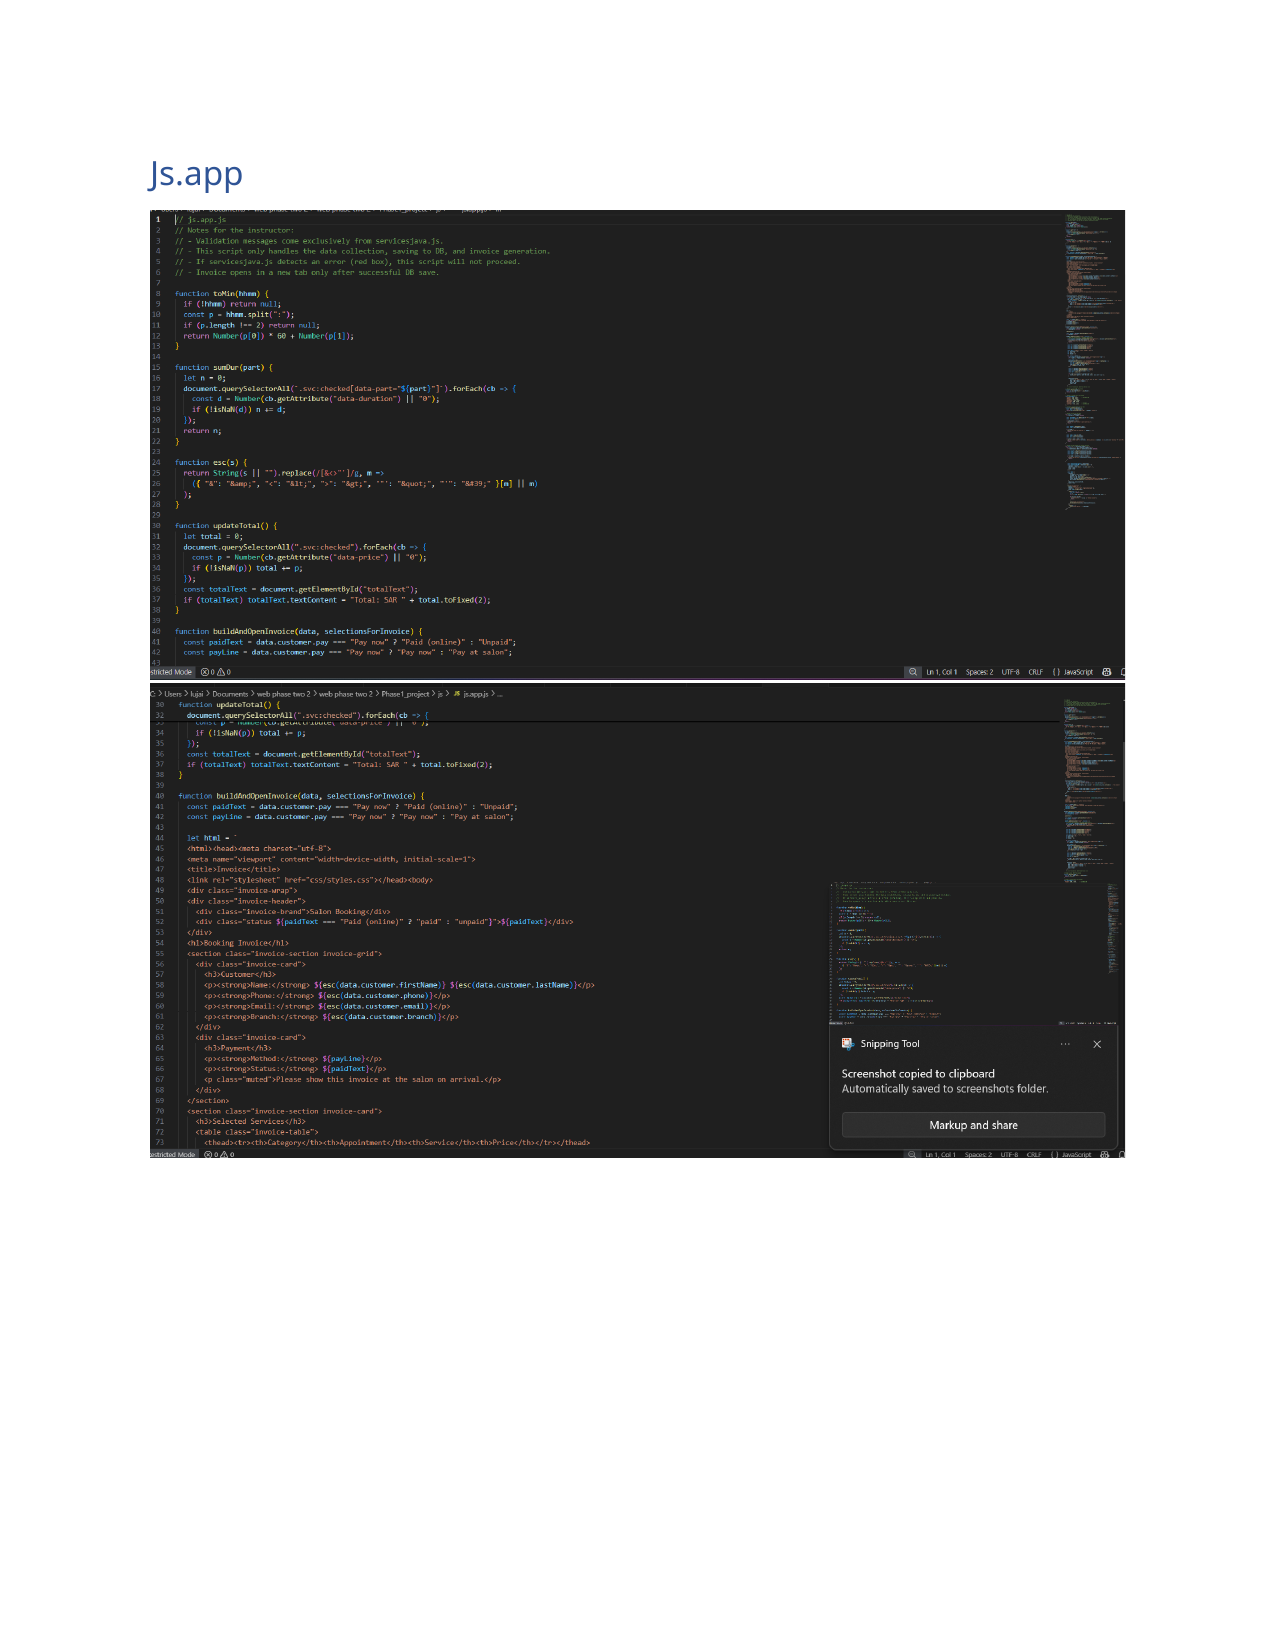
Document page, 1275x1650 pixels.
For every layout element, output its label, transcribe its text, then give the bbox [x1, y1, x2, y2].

picture [150, 683, 1125, 1158]
picture [150, 210, 1125, 680]
subtitle Js.app [150, 150, 1125, 195]
